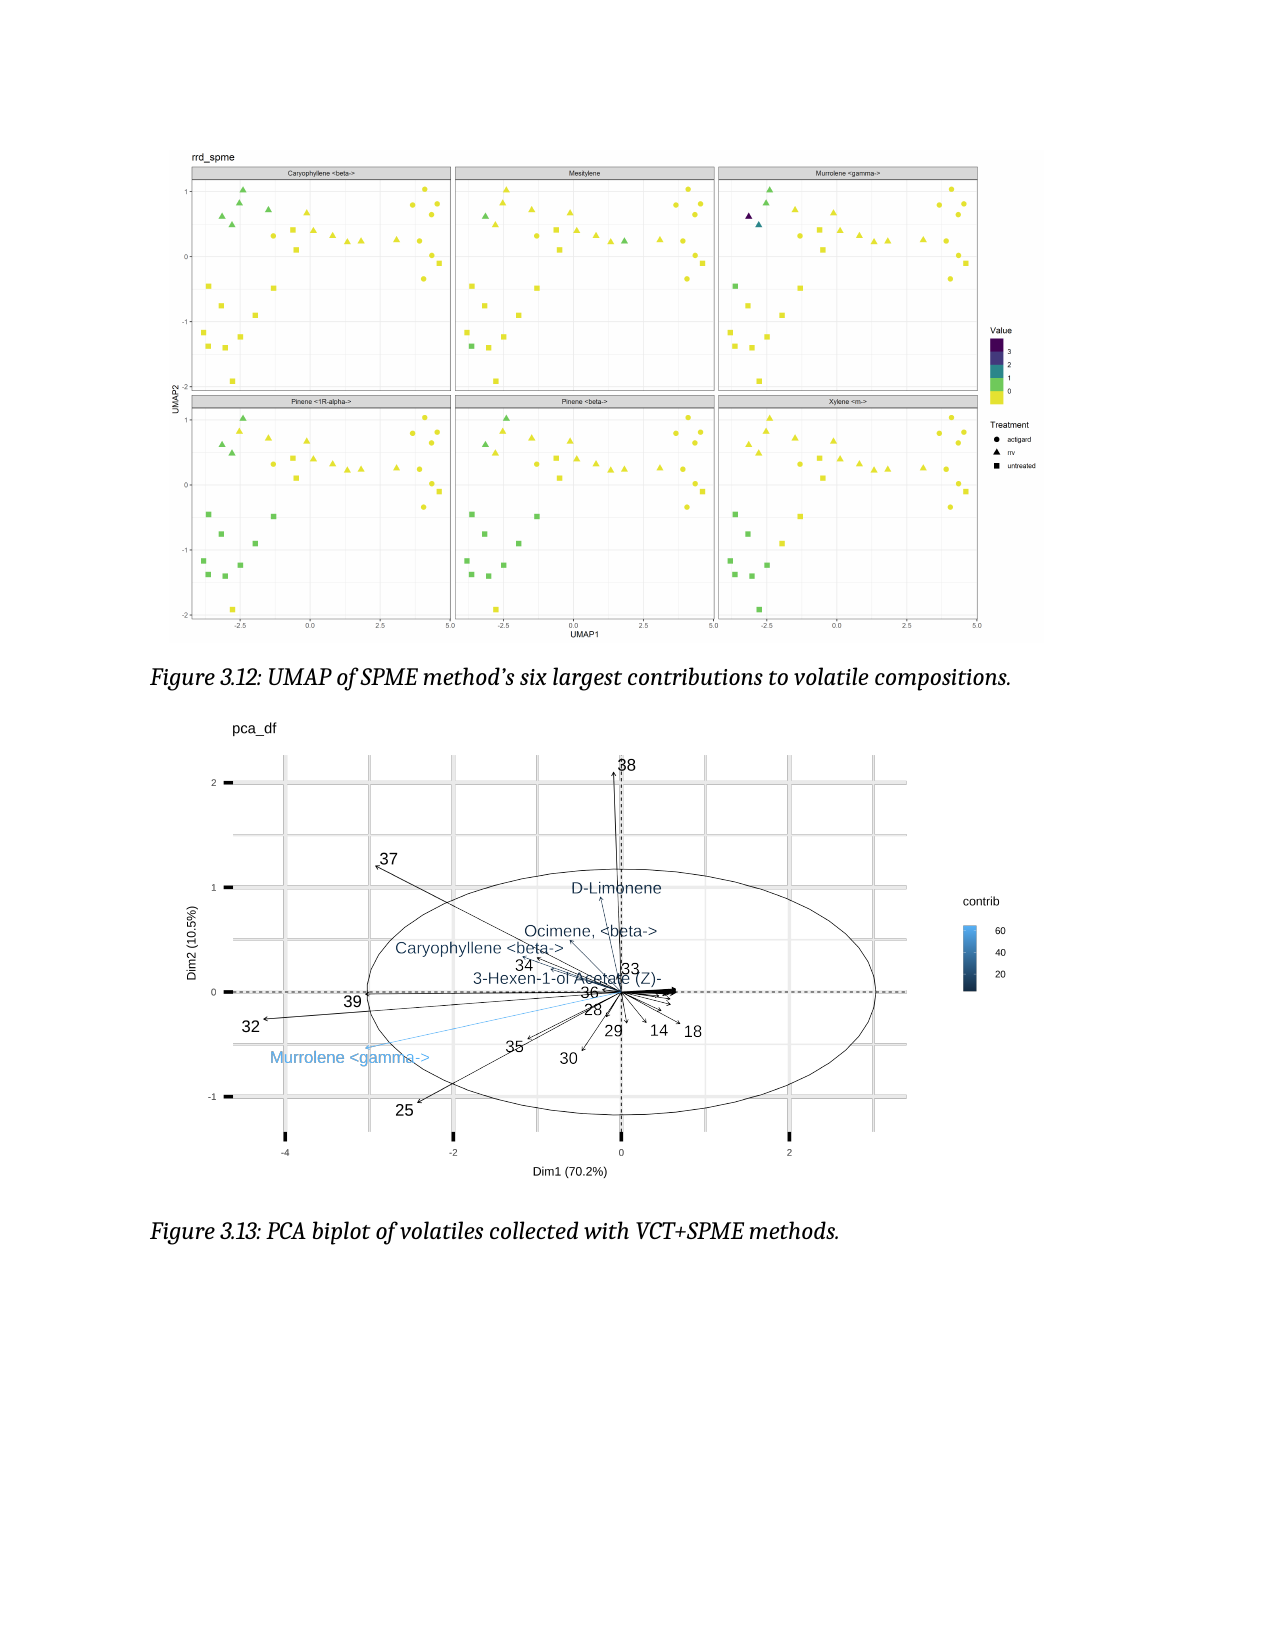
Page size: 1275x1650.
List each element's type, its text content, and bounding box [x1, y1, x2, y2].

text Figure 3.12: UMAP of SPME method’s six largest contributions to volatile compositions. [150, 663, 1125, 692]
picture [168, 704, 1044, 1197]
picture [168, 150, 1044, 643]
text Figure 3.13: PCA biplot of volatiles collected with VCT+SPME methods. [150, 1217, 1125, 1246]
